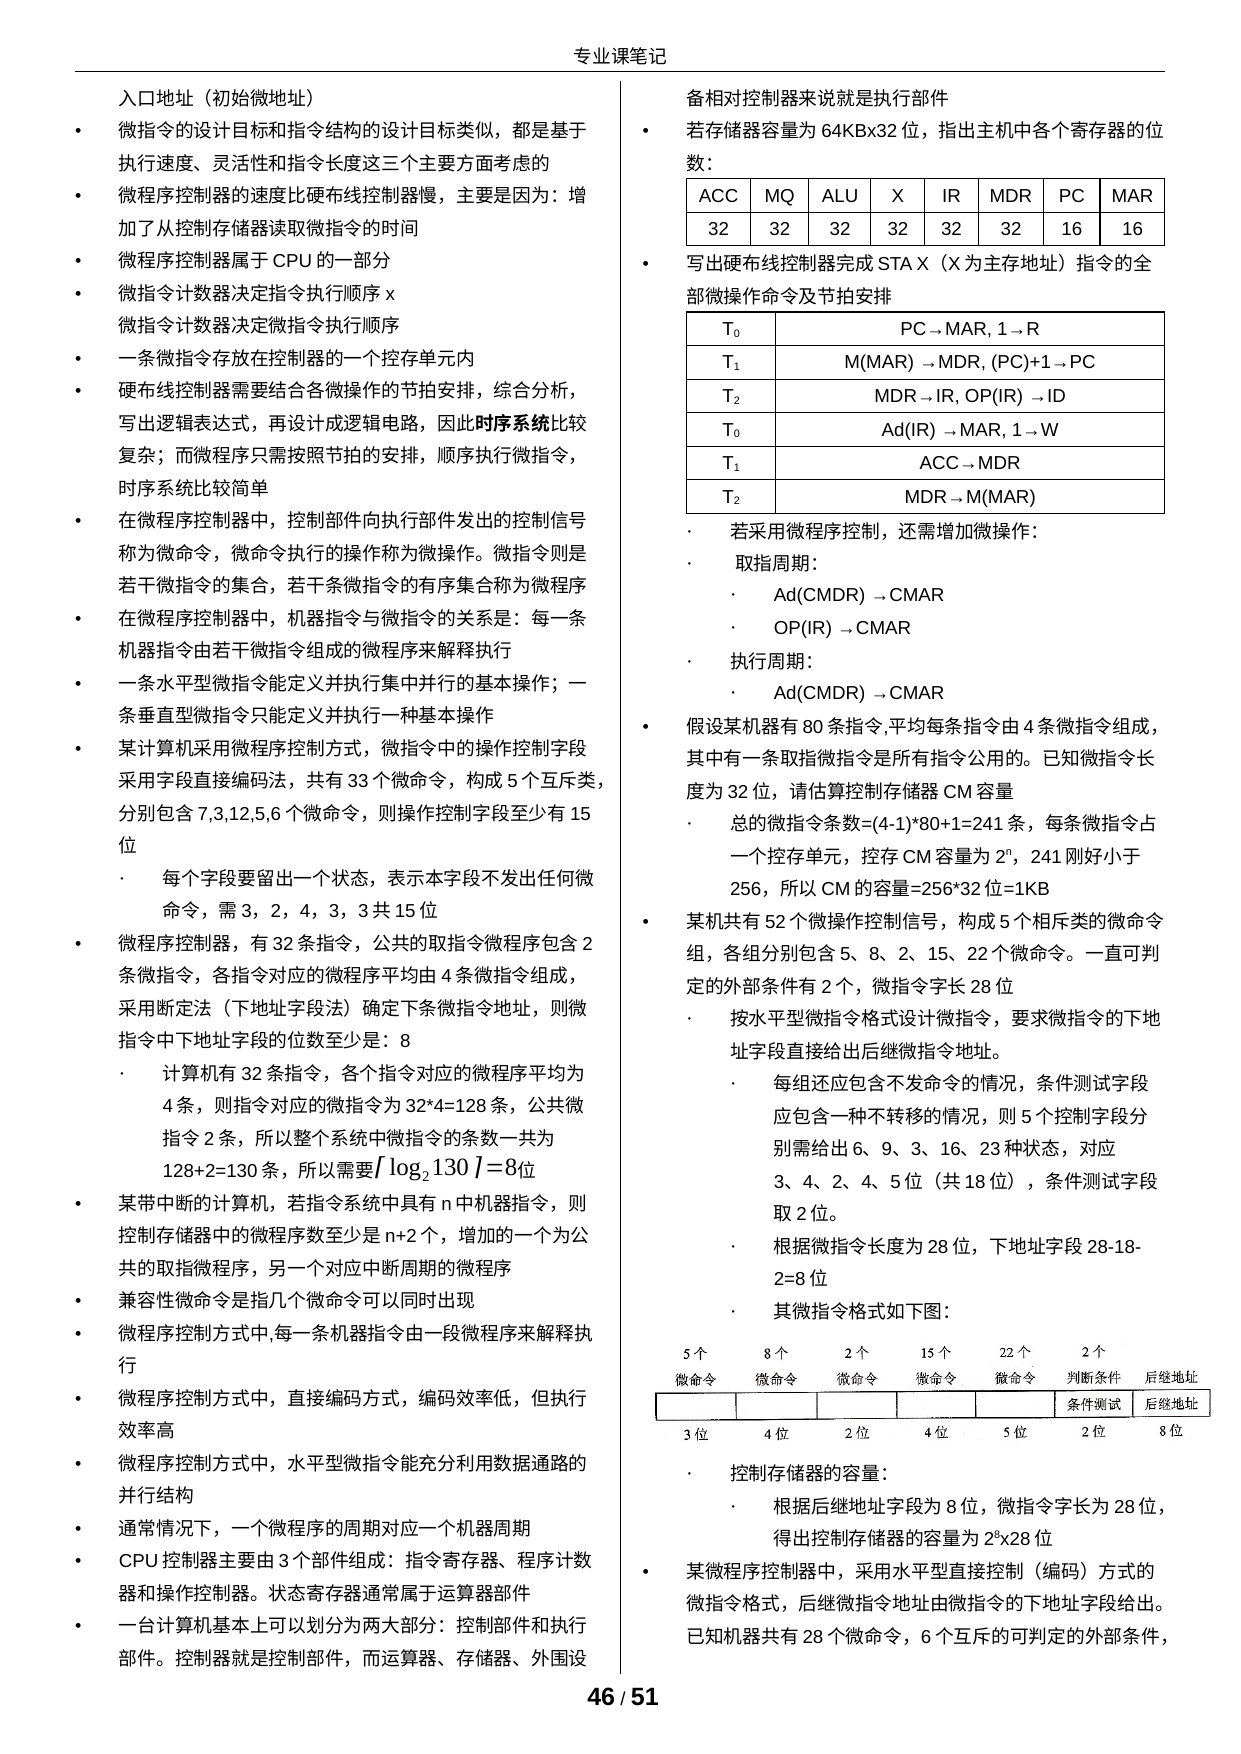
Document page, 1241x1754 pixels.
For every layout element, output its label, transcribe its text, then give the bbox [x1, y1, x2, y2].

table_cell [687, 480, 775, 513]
list OP(IR) →CMAR [730, 611, 1165, 644]
text 一台计算机基本上可以划分为两大部分：控制部件和执行部件。控制器就是控制部件，而运算器、存储器、外围设备相对控制器来说就是执行部件 [75, 1608, 598, 1673]
text 在微程序控制器中，控制部件向执行部件发出的控制信号称为微命令，微命令执行的操作称为微操作。微指令则是若干微指令的集合，若干条微指令的有序集合称为微程序 [75, 503, 598, 601]
list 按水平型微指令格式设计微指令，要求微指令的下地址字段直接给出后继微指令地址。 [686, 1001, 1165, 1066]
list 总的微指令条数=(4-1)*80+1=241条，每条微指令占一个控存单元，控存CM容量为2n，241刚好小于256，所以CM的容量=256*32位=1KB [686, 806, 1165, 904]
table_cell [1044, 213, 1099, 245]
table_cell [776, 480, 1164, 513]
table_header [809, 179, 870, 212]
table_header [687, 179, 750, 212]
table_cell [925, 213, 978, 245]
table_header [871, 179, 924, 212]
text 某机共有52个微操作控制信号，构成5个相斥类的微命令组，各组分别包含5、8、2、15、22个微命令。一直可判定的外部条件有2个，微指令字长28位 [642, 904, 1165, 1001]
list 每个字段要留出一个状态，表示本字段不发出任何微命令，需3，2，4，3，3共15位 [119, 861, 598, 926]
text 微指令计数器决定指令执行顺序 x 微指令计数器决定微指令执行顺序 [75, 276, 598, 341]
picture [642, 1337, 1217, 1445]
list 其微指令格式如下图： [730, 1294, 1165, 1326]
list 取指周期： [686, 546, 1165, 579]
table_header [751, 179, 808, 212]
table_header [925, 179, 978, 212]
text 在微程序控制器中，机器指令与微指令的关系是：每一条机器指令由若干微指令组成的微程序来解释执行 [75, 601, 598, 666]
text 某微程序控制器中，采用水平型直接控制（编码）方式的微指令格式，后继微指令地址由微指令的下地址字段给出。已知机器共有28个微命令，6个互斥的可判定的外部条件，控制存储器的容量为512Bx40位。设计其微指令格式 [642, 1554, 1165, 1651]
text 微程序控制方式中，水平型微指令能充分利用数据通路的并行结构 [75, 1446, 598, 1511]
list 根据后继地址字段为8位，微指令字长为28位，得出控制存储器的容量为28x28位 [730, 1489, 1165, 1554]
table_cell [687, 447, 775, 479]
text 微程序控制方式中，直接编码方式，编码效率低，但执行效率高 [75, 1381, 598, 1446]
text 若存储器容量为64KBx32位，指出主机中各个寄存器的位数： [642, 113, 1165, 178]
list 若采用微程序控制，还需增加微操作： [686, 514, 1165, 546]
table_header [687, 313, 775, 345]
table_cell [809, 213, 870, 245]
list 控制存储器的容量： [686, 1456, 1165, 1489]
text 微程序控制方式中,每一条机器指令由一段微程序来解释执行 [75, 1316, 598, 1381]
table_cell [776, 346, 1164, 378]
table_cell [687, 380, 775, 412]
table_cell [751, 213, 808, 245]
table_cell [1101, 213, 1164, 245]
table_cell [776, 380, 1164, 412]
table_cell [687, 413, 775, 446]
list Ad(CMDR) →CMAR [730, 676, 1165, 709]
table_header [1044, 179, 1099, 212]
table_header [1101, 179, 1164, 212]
text 微程序控制器，有32条指令，公共的取指令微程序包含2条微指令，各指令对应的微程序平均由4条微指令组成，采用断定法（下地址字段法）确定下条微指令地址，则微指令中下地址字段的位数至少是：8 [75, 926, 598, 1056]
text 微指令的设计目标和指令结构的设计目标类似，都是基于执行速度、灵活性和指令长度这三个主要方面考虑的 [75, 113, 598, 178]
text 写出硬布线控制器完成STA X（X为主存地址）指令的全部微操作命令及节拍安排 [642, 246, 1165, 311]
text 兼容性微命令是指几个微命令可以同时出现 [75, 1283, 598, 1316]
text 微程序控制器的速度比硬布线控制器慢，主要是因为：增加了从控制存储器读取微指令的时间 [75, 178, 598, 243]
text 一台计算机基本上可以划分为两大部分：控制部件和执行部件。控制器就是控制部件，而运算器、存储器、外围设备相对控制器来说就是执行部件 [642, 81, 1165, 113]
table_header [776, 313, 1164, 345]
text 一条水平型微指令能定义并执行集中并行的基本操作；一条垂直型微指令只能定义并执行一种基本操作 [75, 666, 598, 731]
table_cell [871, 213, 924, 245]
text 假设某机器有80条指令,平均每条指令由4条微指令组成，其中有一条取指微指令是所有指令公用的。已知微指令长度为32位，请估算控制存储器CM容量 [642, 709, 1165, 806]
text 在微程序控制器中，形成微程序入口地址的是：机器指令的操作码字段。当执行完公共的取指微程序从主存中取出机器指令后，由机器指令的操作码字段指出各个微程序的入口地址（初始微地址） [75, 81, 598, 113]
list Ad(CMDR) →CMAR [730, 579, 1165, 611]
list 根据微指令长度为28位，下地址字段28-18-2=8位 [730, 1229, 1165, 1294]
text 硬布线控制器需要结合各微操作的节拍安排，综合分析，写出逻辑表达式，再设计成逻辑电路，因此时序系统比较复杂；而微程序只需按照节拍的安排，顺序执行微指令，时序系统比较简单 [75, 373, 598, 503]
text 某带中断的计算机，若指令系统中具有n中机器指令，则控制存储器中的微程序数至少是n+2个，增加的一个为公共的取指微程序，另一个对应中断周期的微程序 [75, 1186, 598, 1283]
text 通常情况下，一个微程序的周期对应一个机器周期 [75, 1511, 598, 1543]
list 执行周期： [686, 644, 1165, 676]
text CPU控制器主要由3个部件组成：指令寄存器、程序计数器和操作控制器。状态寄存器通常属于运算器部件 [75, 1543, 598, 1608]
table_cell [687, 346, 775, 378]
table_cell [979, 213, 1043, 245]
list 计算机有32条指令，各个指令对应的微程序平均为4条，则指令对应的微指令为32*4=128条，公共微指令2条，所以整个系统中微指令的条数一共为128+2=130条，所以需要位 [119, 1056, 598, 1186]
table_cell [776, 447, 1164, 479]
text 微程序控制器属于CPU的一部分 [75, 243, 598, 276]
text 某计算机采用微程序控制方式，微指令中的操作控制字段采用字段直接编码法，共有33个微命令，构成5个互斥类，分别包含7,3,12,5,6个微命令，则操作控制字段至少有15位 [75, 731, 598, 861]
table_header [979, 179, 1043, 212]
list 每组还应包含不发命令的情况，条件测试字段应包含一种不转移的情况，则5个控制字段分别需给出6、9、3、16、23种状态，对应3、4、2、4、5位（共18位），条件测试字段取2位。 [730, 1066, 1165, 1229]
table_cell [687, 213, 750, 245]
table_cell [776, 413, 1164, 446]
text 一条微指令存放在控制器的一个控存单元内 [75, 341, 598, 373]
